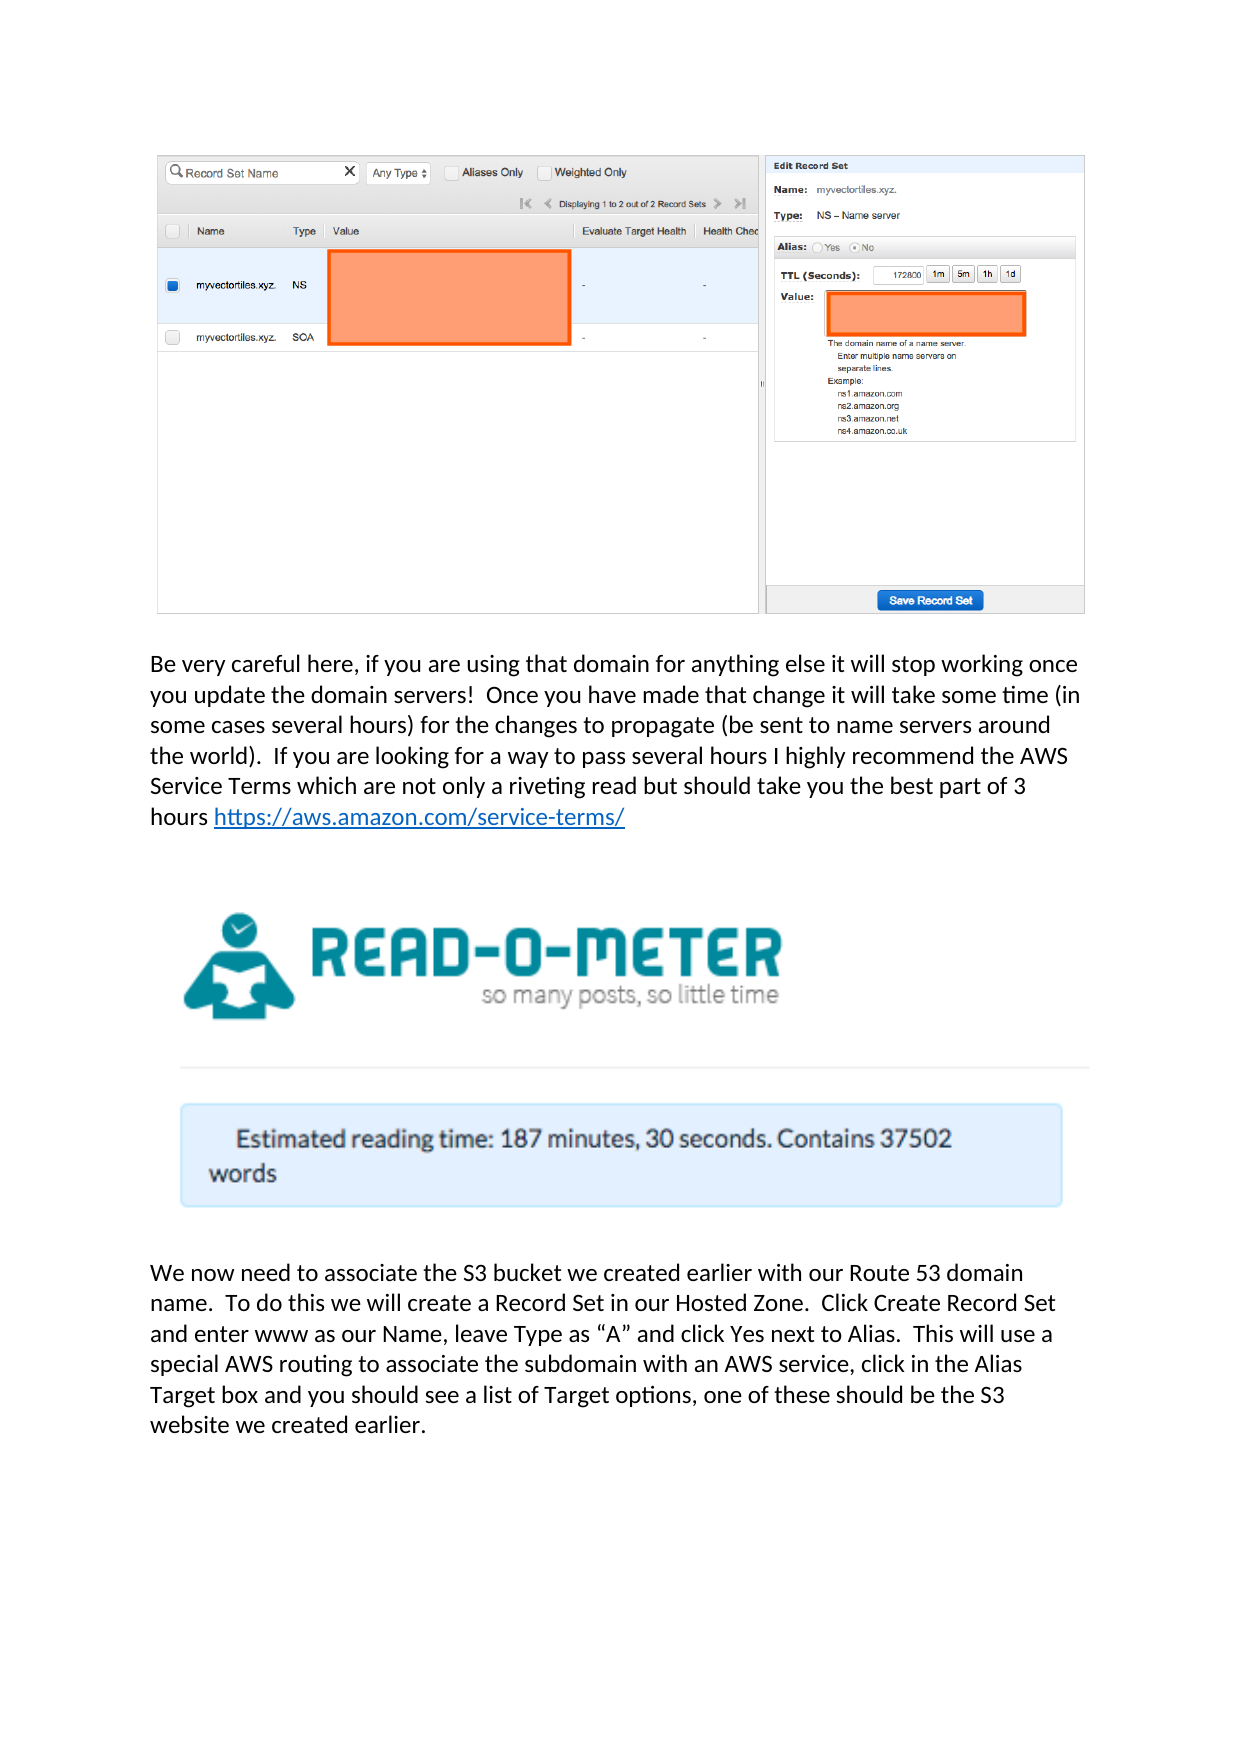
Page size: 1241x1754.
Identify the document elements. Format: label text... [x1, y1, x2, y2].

text Be very careful here, if you are using that domain for anything else it will stop working once you update the domain servers! Once you have made that change it will take some time (in some cases several hours) for the changes to propagate (be sent to name servers around the world). If you are looking for a way to pass several hours I highly recommend the AWS Service Terms which are not only a riveting read but should take you the best part of 3 hours https://aws.amazon.com/service-terms/ [150, 648, 1090, 831]
text We now need to associate the S3 bucket we created earlier with our Route 53 domain name. To do this we will create a Record Set in our Hosted Zone. Click Create Record Set and enter www as our Name, leave Type as “A” and click Yes next to Alias. This will use a special AWS routing to associate the subdomain with an AWS service, click in the Alias Target box and you should see a list of Target options, one of these should be the S3 website we created earlier. [150, 1257, 1090, 1440]
picture [150, 862, 1090, 1227]
picture [150, 150, 1090, 618]
